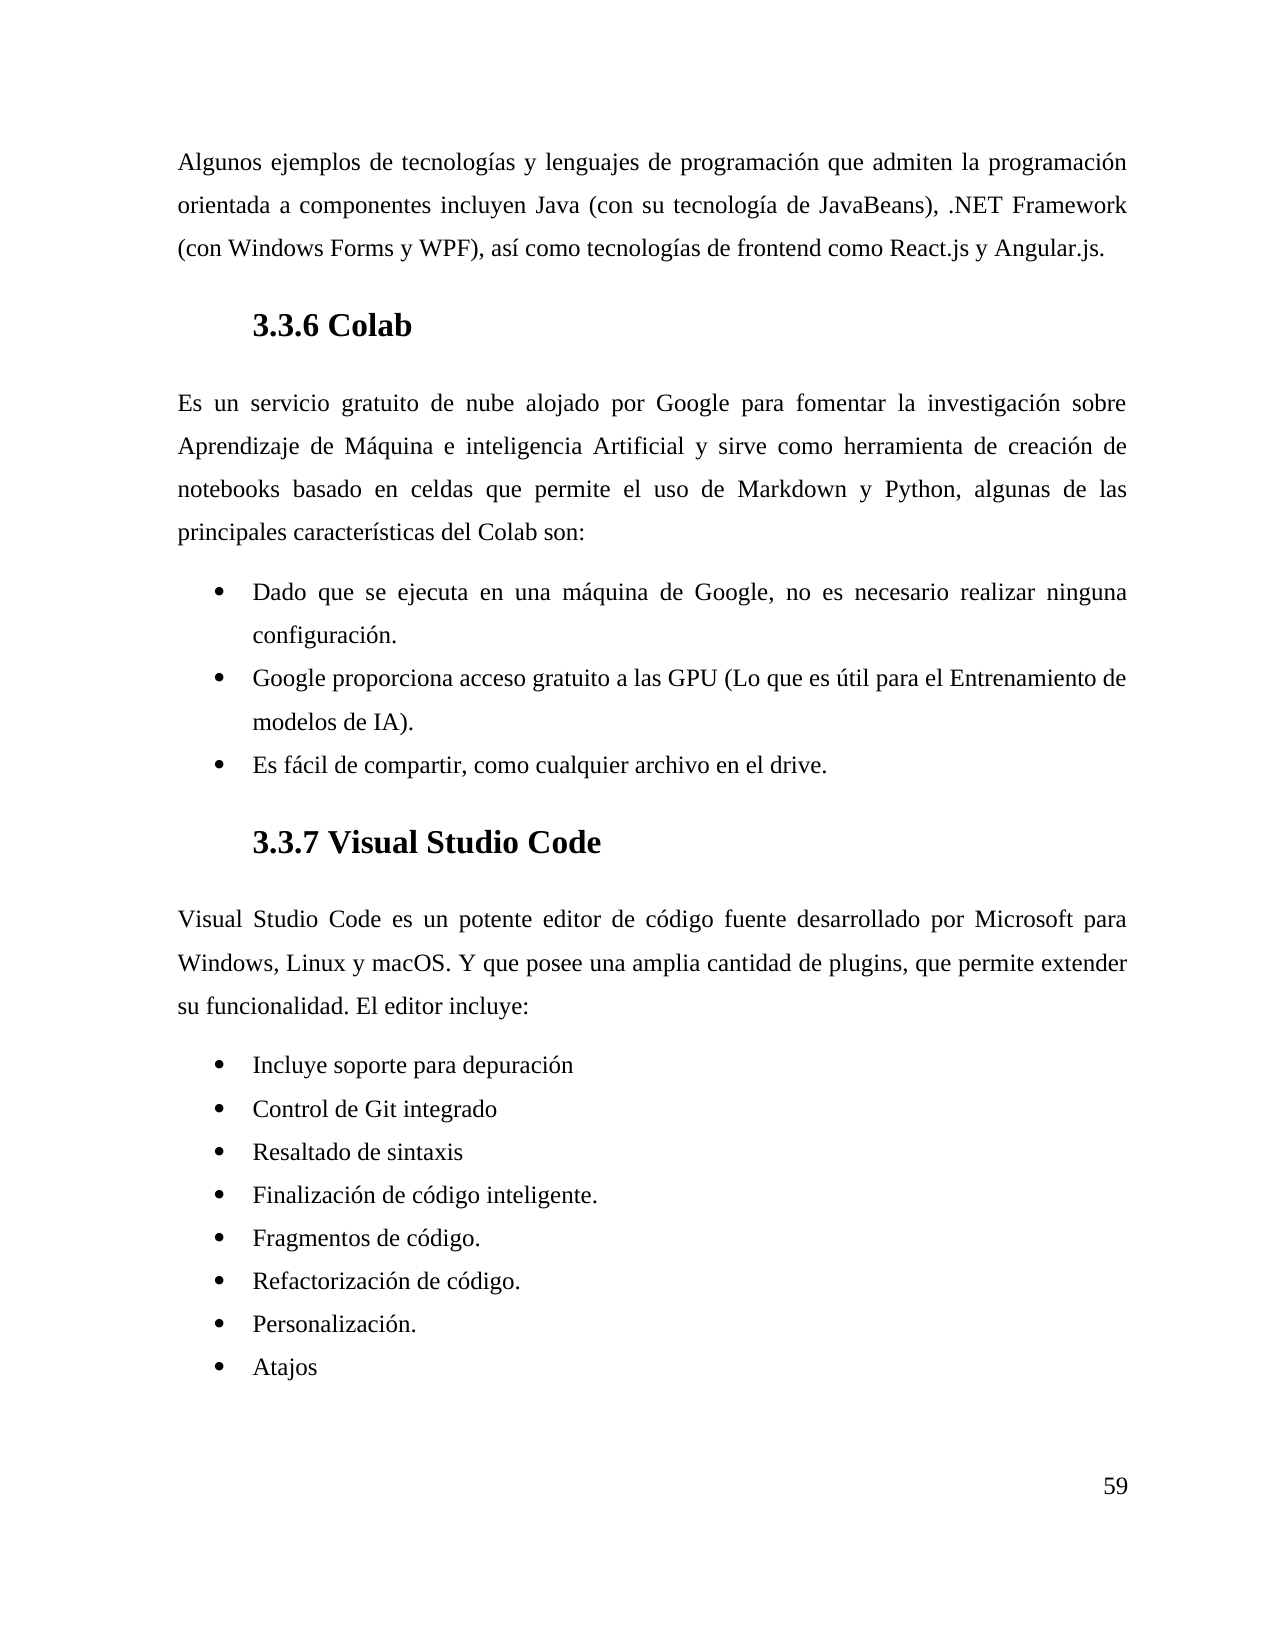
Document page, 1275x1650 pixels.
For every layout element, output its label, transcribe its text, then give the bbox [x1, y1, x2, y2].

list Es fácil de compartir, como cualquier archivo en el drive. [215, 750, 1128, 778]
list Control de Git integrado [215, 1094, 1128, 1122]
list Dado que se ejecuta en una máquina de Google, no es necesario realizar ninguna configuración. [215, 577, 1128, 649]
subtitle 3.3.7 Visual Studio Code [177, 822, 1128, 860]
text Visual Studio Code es un potente editor de código fuente desarrollado por Microsoft para Windows, Linux y macOS. Y que posee una amplia cantidad de plugins, que permite extender su funcionalidad. El editor incluye: [177, 904, 1128, 1019]
list Personalización. [215, 1309, 1128, 1338]
text Algunos ejemplos de tecnologías y lenguajes de programación que admiten la programación orientada a componentes incluyen Java (con su tecnología de JavaBeans), .NET Framework (con Windows Forms y WPF), así como tecnologías de frontend como React.js y Angular.js. [177, 147, 1128, 262]
list Incluye soporte para depuración [215, 1051, 1128, 1079]
subtitle 3.3.6 Colab [177, 306, 1128, 344]
list Fragmentos de código. [215, 1223, 1128, 1252]
list Google proporciona acceso gratuito a las GPU (Lo que es útil para el Entrenamiento de modelos de IA). [215, 663, 1128, 735]
list Atajos [215, 1352, 1128, 1381]
list Finalización de código inteligente. [215, 1180, 1128, 1209]
text Es un servicio gratuito de nube alojado por Google para fomentar la investigación sobre Aprendizaje de Máquina e inteligencia Artificial y sirve como herramienta de creación de notebooks basado en celdas que permite el uso de Markdown y Python, algunas de las principales características del Colab son: [177, 388, 1128, 546]
list Refactorización de código. [215, 1266, 1128, 1295]
list Resaltado de sintaxis [215, 1137, 1128, 1166]
